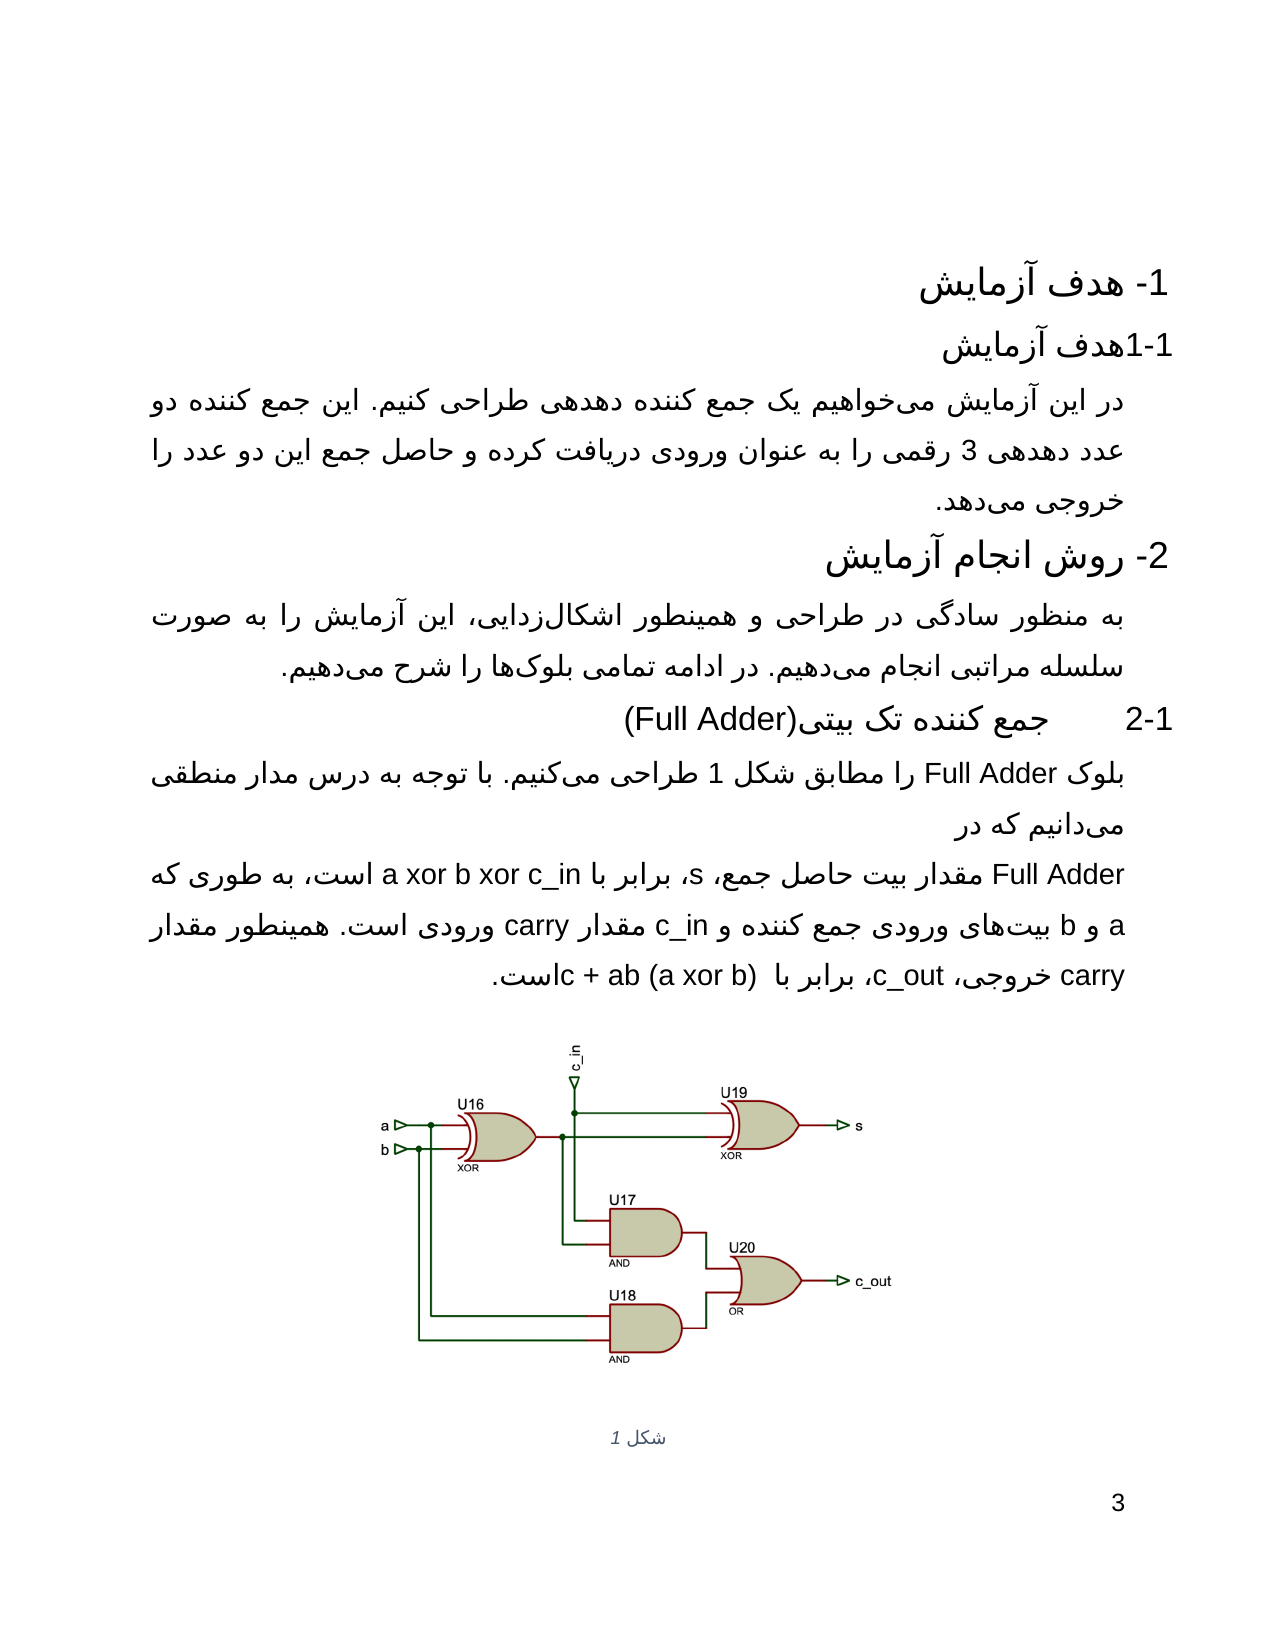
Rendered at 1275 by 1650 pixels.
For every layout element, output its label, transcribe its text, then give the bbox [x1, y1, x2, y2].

text روش انجام آزمایش [150, 534, 1125, 577]
text جمع کننده تک بیتی(Full Adder) [150, 699, 1125, 737]
text هدف آزمایش [150, 325, 1125, 363]
text به منظور سادگی در طراحی و همینطور اشکال‌زدایی،‌ این آزمایش را به صورت سلسله مراتبی انجام می‌دهیم. در ادامه تمامی بلوک‌ها را شرح می‌دهیم. [150, 598, 1125, 682]
text Full Adder مقدار بیت حاصل جمع، s، برابر با a xor b xor c_in است، به طوری که a و b بیت‌های ورودی جمع کننده و c_in مقدار carry ورودی است. همینطور مقدار carry خروجی، c_out، برابر با (a xor b) c + abاست. [150, 857, 1125, 991]
text بلوک Full Adder را مطابق شکل 1 طراحی می‌کنیم. با توجه به درس مدار منطقی می‌دانیم که در [150, 757, 1125, 840]
text در این آزمایش می‌خواهیم یک جمع کننده دهدهی طراحی کنیم. این جمع کننده دو عدد دهدهی 3 رقمی را به عنوان ورودی دریافت کرده و حاصل جمع این دو عدد را خروجی می‌دهد. [150, 383, 1125, 517]
text شکل 1 [150, 1426, 1125, 1448]
text هدف آزمایش [150, 260, 1125, 303]
picture [332, 1008, 943, 1410]
